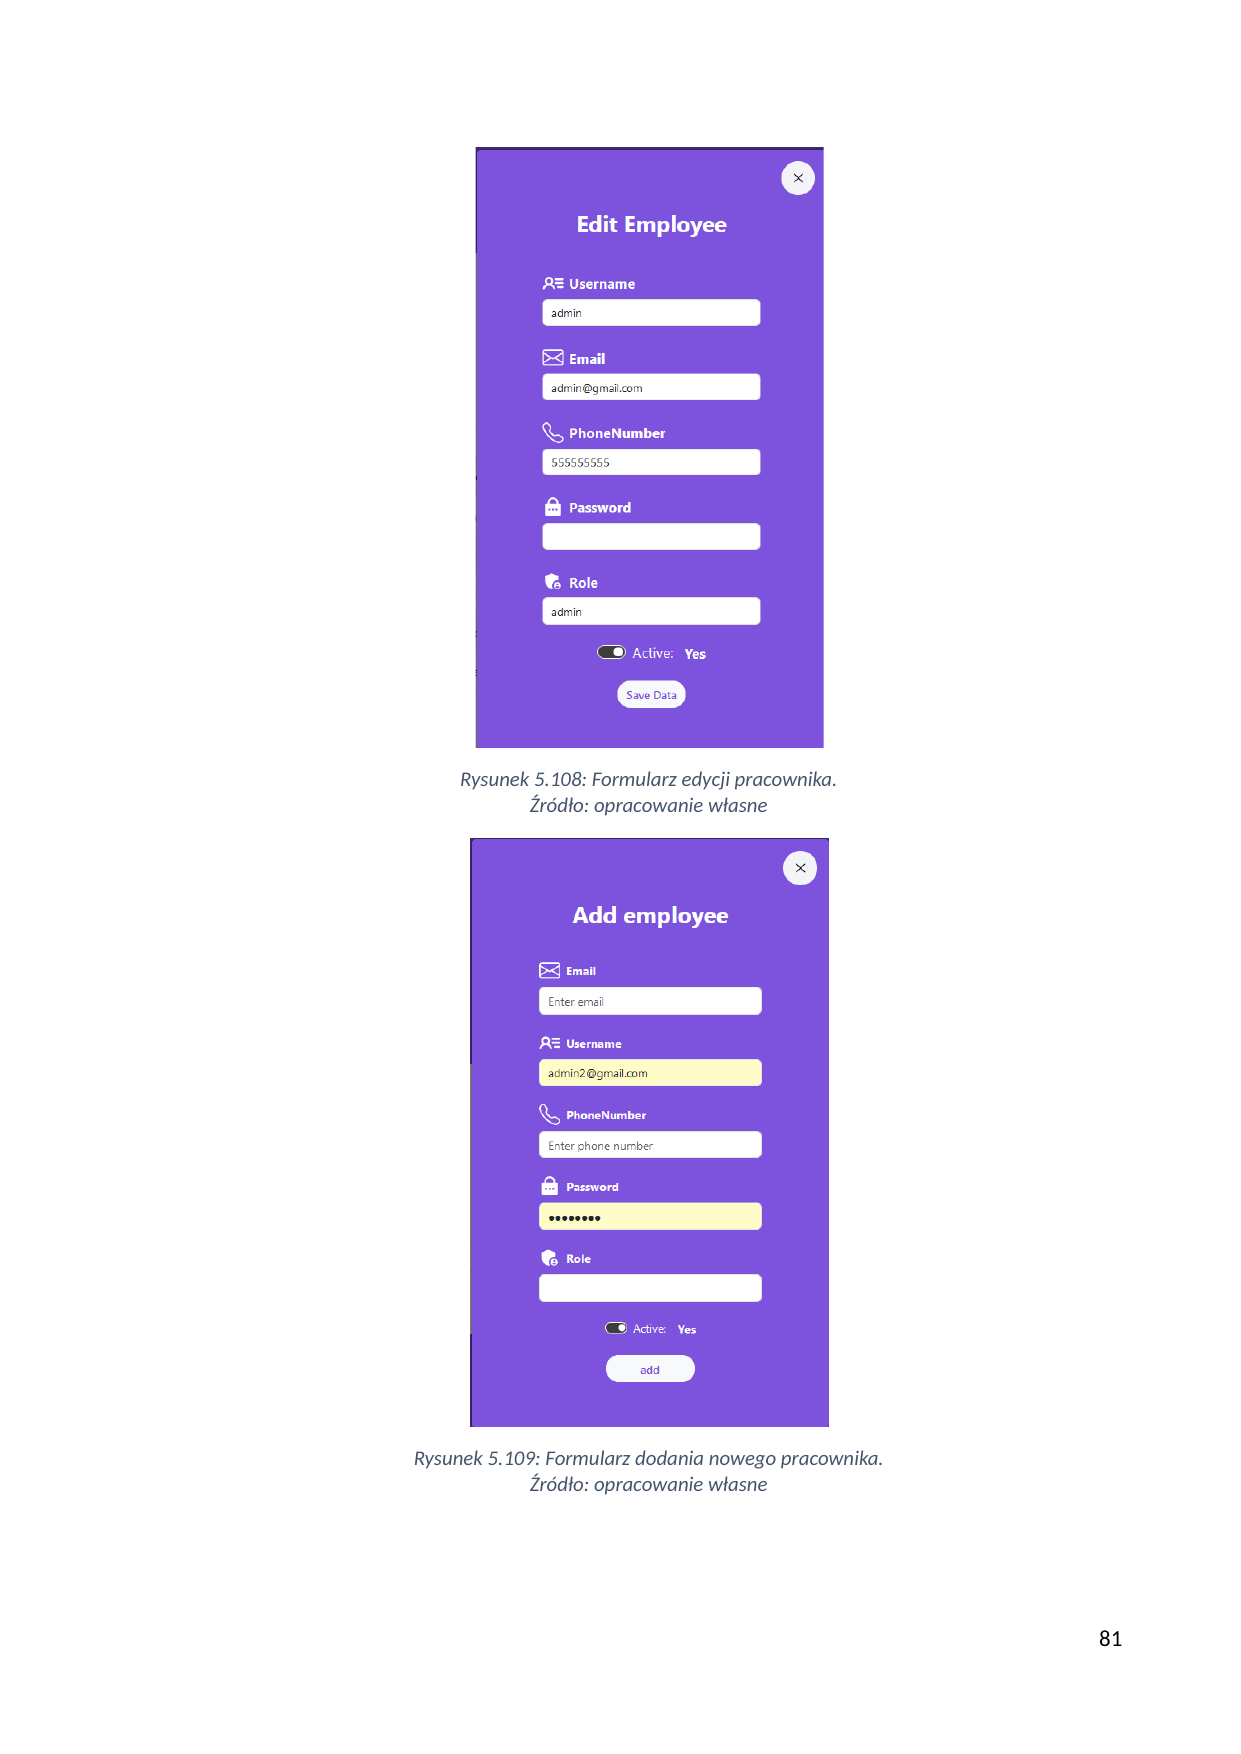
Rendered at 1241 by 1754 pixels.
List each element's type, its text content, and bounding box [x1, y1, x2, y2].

picture [475, 147, 824, 748]
text Źródło: opracowanie własne [177, 792, 1122, 817]
text Źródło: opracowanie własne [177, 1471, 1122, 1496]
picture [470, 838, 829, 1427]
